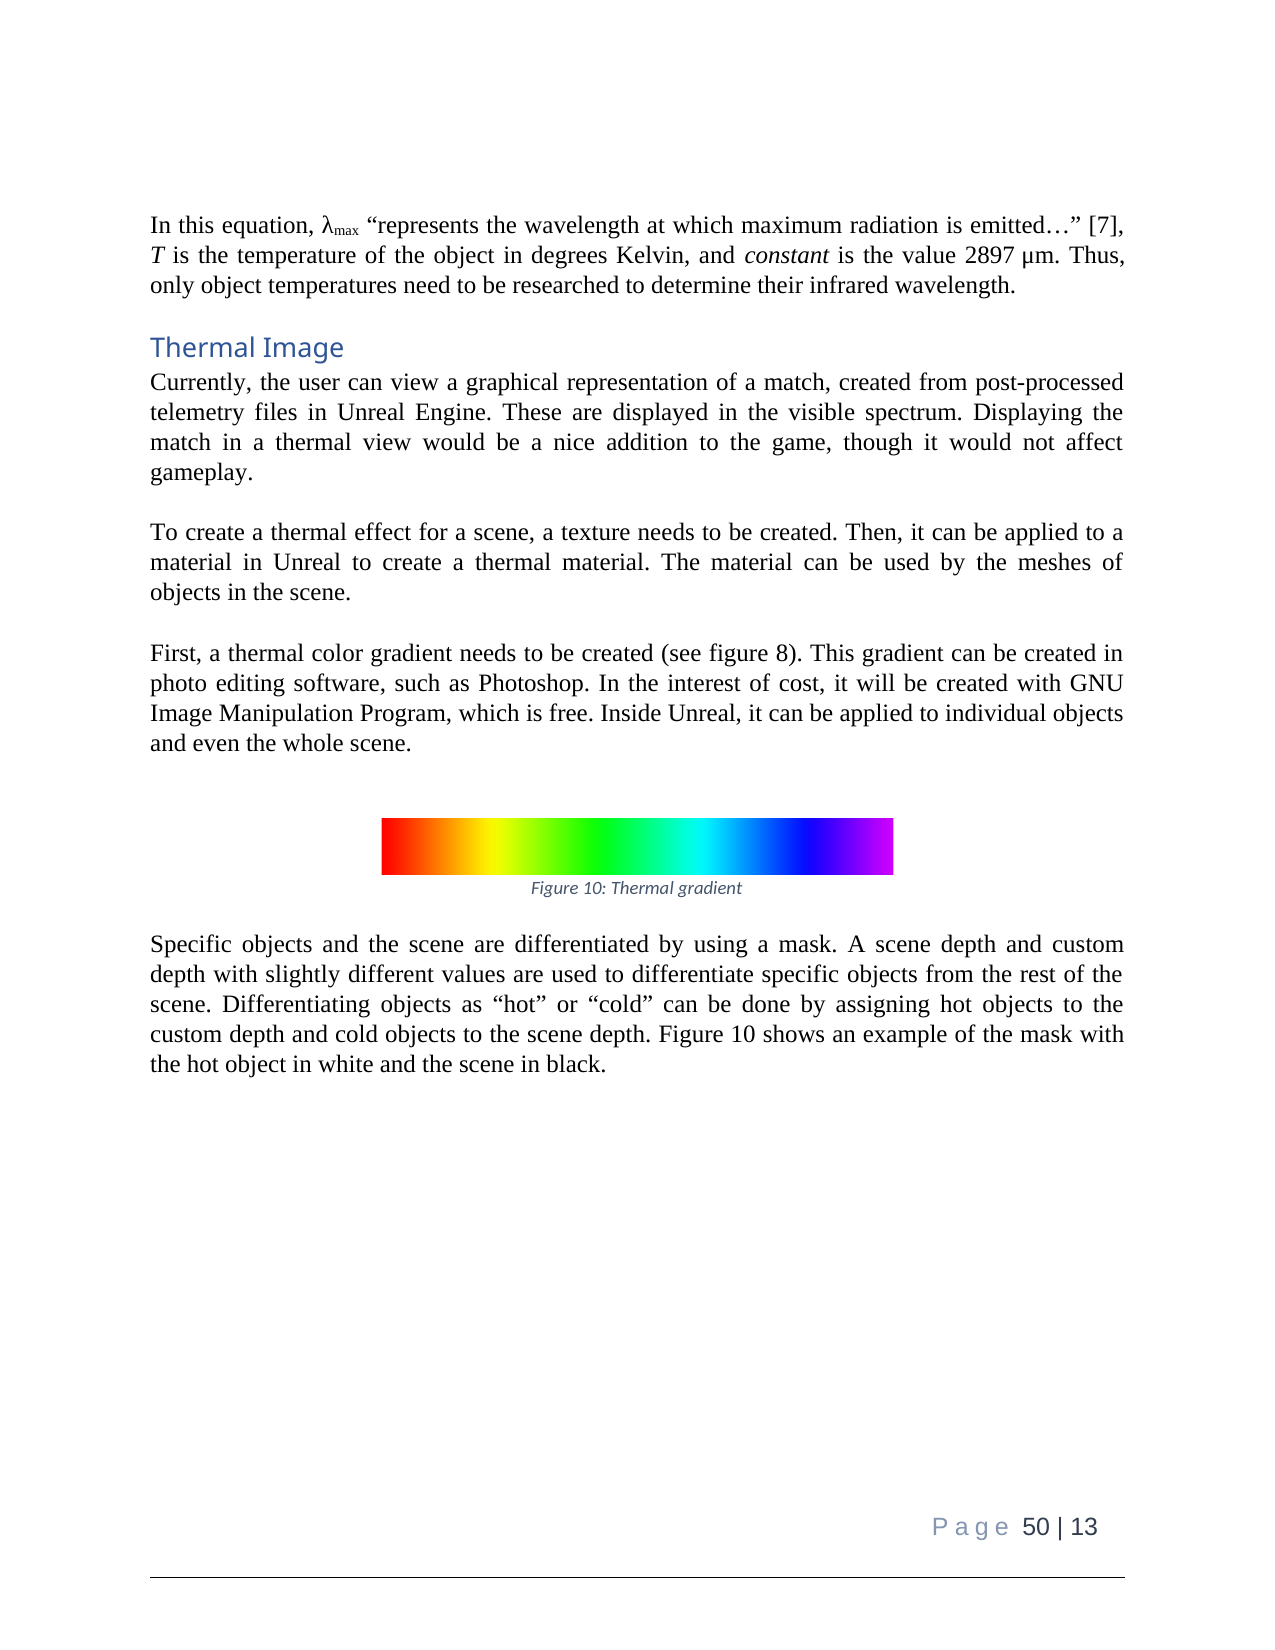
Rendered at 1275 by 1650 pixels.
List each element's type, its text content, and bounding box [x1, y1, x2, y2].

text Specific objects and the scene are differentiated by using a mask. A scene depth and custom depth with slightly different values are used to differentiate specific objects from the rest of the scene. Differentiating objects as “hot” or “cold” can be done by assigning hot objects to the custom depth and cold objects to the scene depth. Figure 10 shows an example of the mask with the hot object in white and the scene in black. [150, 929, 1125, 1078]
text Currently, the user can view a graphical representation of a match, created from post-processed telemetry files in Unreal Engine. These are displayed in the visible spectrum. Displaying the match in a thermal view would be a nice addition to the game, though it would not affect gameplay. [150, 367, 1125, 486]
text First, a thermal color gradient needs to be created (see figure 8). This gradient can be created in photo editing software, such as Photoshop. In the interest of cost, it will be created with GNU Image Manipulation Program, which is free. Inside Unreal, it can be applied to individual objects and even the whole scene. [150, 638, 1125, 757]
text Thermal Image [150, 328, 1125, 365]
text In this equation, λmax “represents the wavelength at which maximum radiation is emitted…” [7], T is the temperature of the object in degrees Kelvin, and constant is the value 2897 μm. Thus, only object temperatures need to be researched to determine their infrared wavelength. [150, 210, 1125, 299]
picture [740, 818, 894, 875]
text To create a thermal effect for a scene, a texture needs to be created. Then, it can be applied to a material in Unreal to create a thermal material. The material can be used by the meshes of objects in the scene. [150, 517, 1125, 606]
picture [381, 818, 720, 875]
